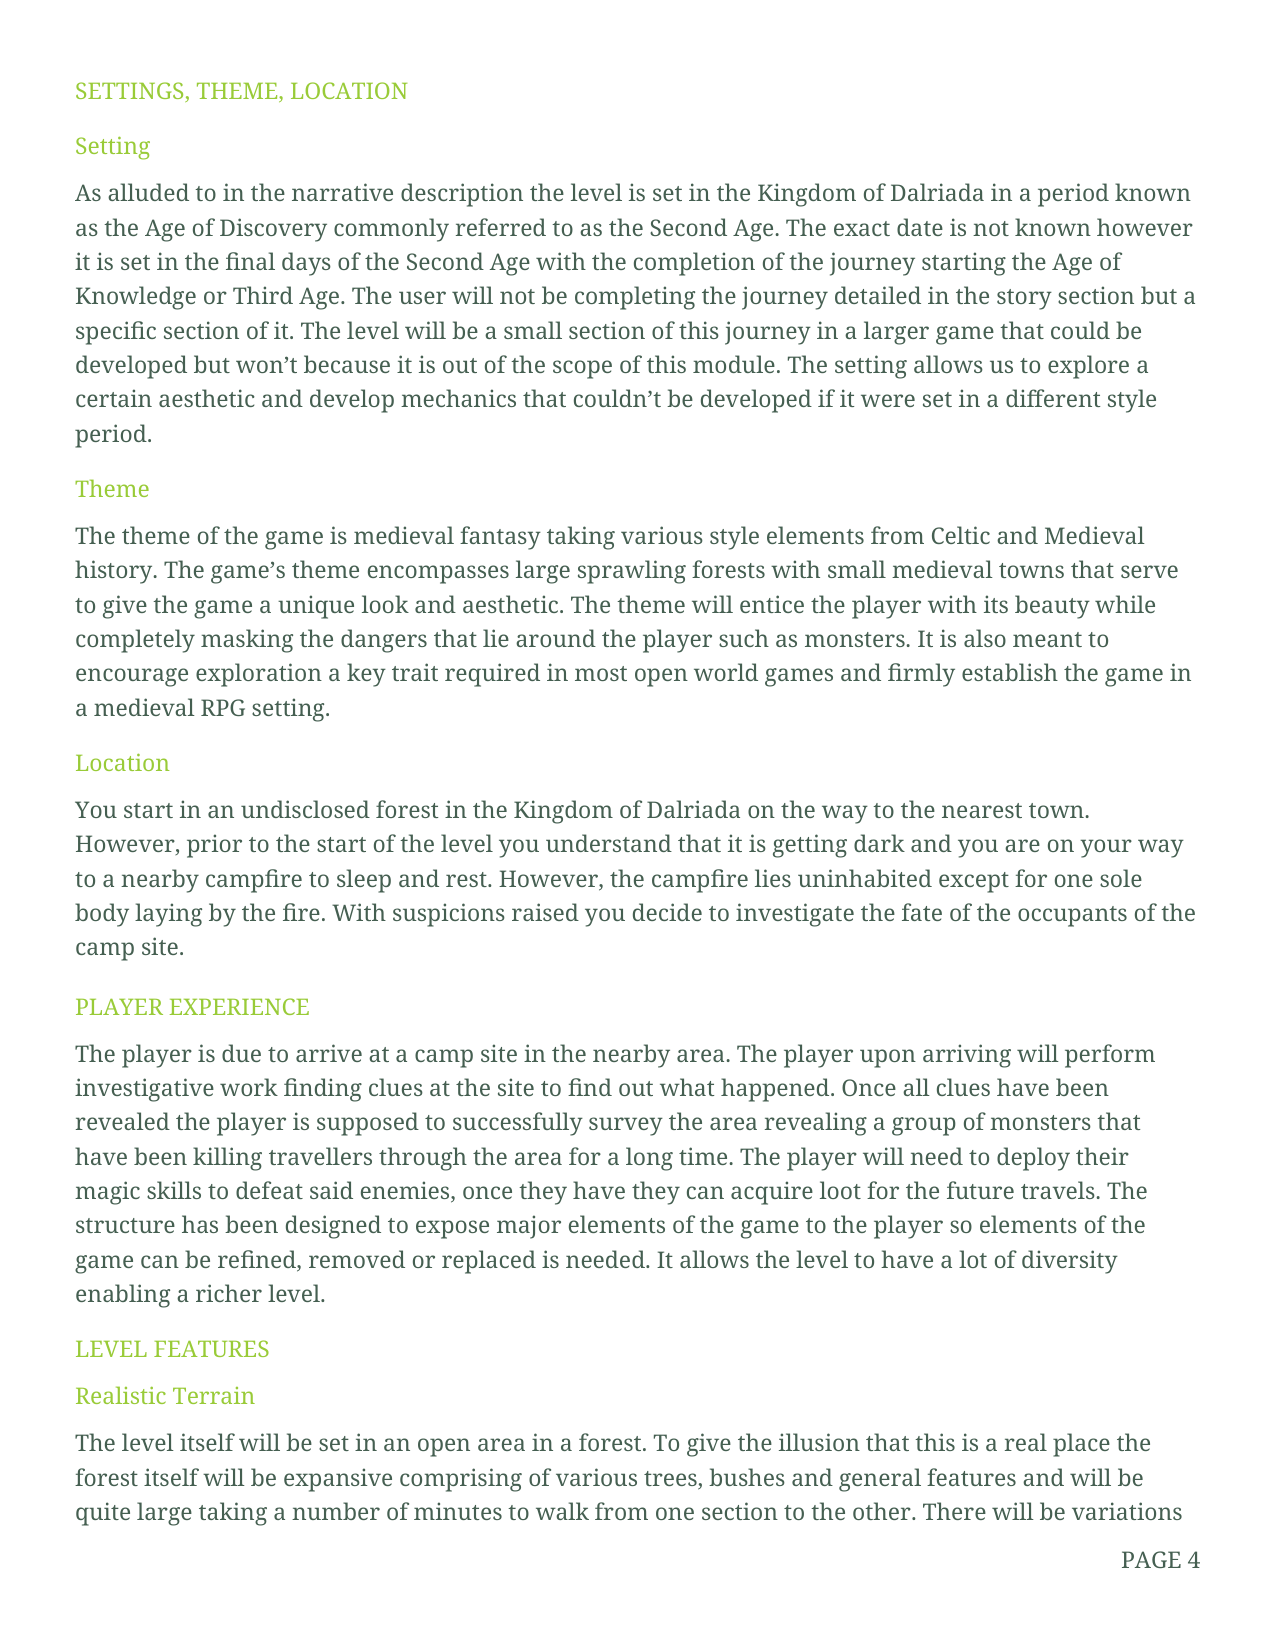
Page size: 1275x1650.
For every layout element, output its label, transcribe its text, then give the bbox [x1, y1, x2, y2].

text The theme of the game is medieval fantasy taking various style elements from Celtic and Medieval history. The game’s theme encompasses large sprawling forests with small medieval towns that serve to give the game a unique look and aesthetic. The theme will entice the player with its beauty while completely masking the dangers that lie around the player such as monsters. It is also meant to encourage exploration a key trait required in most open world games and firmly establish the game in a medieval RPG setting. [75, 520, 1200, 723]
subtitle Level Features [75, 1333, 1200, 1364]
subtitle Player Experience [75, 991, 1200, 1022]
text You start in an undisclosed forest in the Kingdom of Dalriada on the way to the nearest town. However, prior to the start of the level you understand that it is getting dark and you are on your way to a nearby campfire to sleep and rest. However, the campfire lies uninhabited except for one sole body laying by the fire. With suspicions raised you decide to investigate the fate of the occupants of the camp site. [75, 794, 1200, 962]
subtitle Settings, Theme, Location [75, 75, 1200, 106]
subtitle Setting [75, 130, 1200, 161]
subtitle Location [75, 747, 1200, 778]
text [75, 1427, 1200, 1527]
subtitle Theme [75, 473, 1200, 504]
text The player is due to arrive at a camp site in the nearby area. The player upon arriving will perform investigative work finding clues at the site to find out what happened. Once all clues have been revealed the player is supposed to successfully survey the area revealing a group of monsters that have been killing travellers through the area for a long time. The player will need to deploy their magic skills to defeat said enemies, once they have they can acquire loot for the future travels. The structure has been designed to expose major elements of the game to the player so elements of the game can be refined, removed or replaced is needed. It allows the level to have a lot of diversity enabling a richer level. [75, 1037, 1200, 1309]
text As alluded to in the narrative description the level is set in the Kingdom of Dalriada in a period known as the Age of Discovery commonly referred to as the Second Age. The exact date is not known however it is set in the final days of the Second Age with the completion of the journey starting the Age of Knowledge or Third Age. The user will not be completing the journey detailed in the story section but a specific section of it. The level will be a small section of this journey in a larger game that could be developed but won’t because it is out of the scope of this module. The setting allows us to explore a certain aesthetic and develop mechanics that couldn’t be developed if it were set in a different style period. [75, 177, 1200, 449]
subtitle Realistic Terrain [75, 1380, 1200, 1411]
